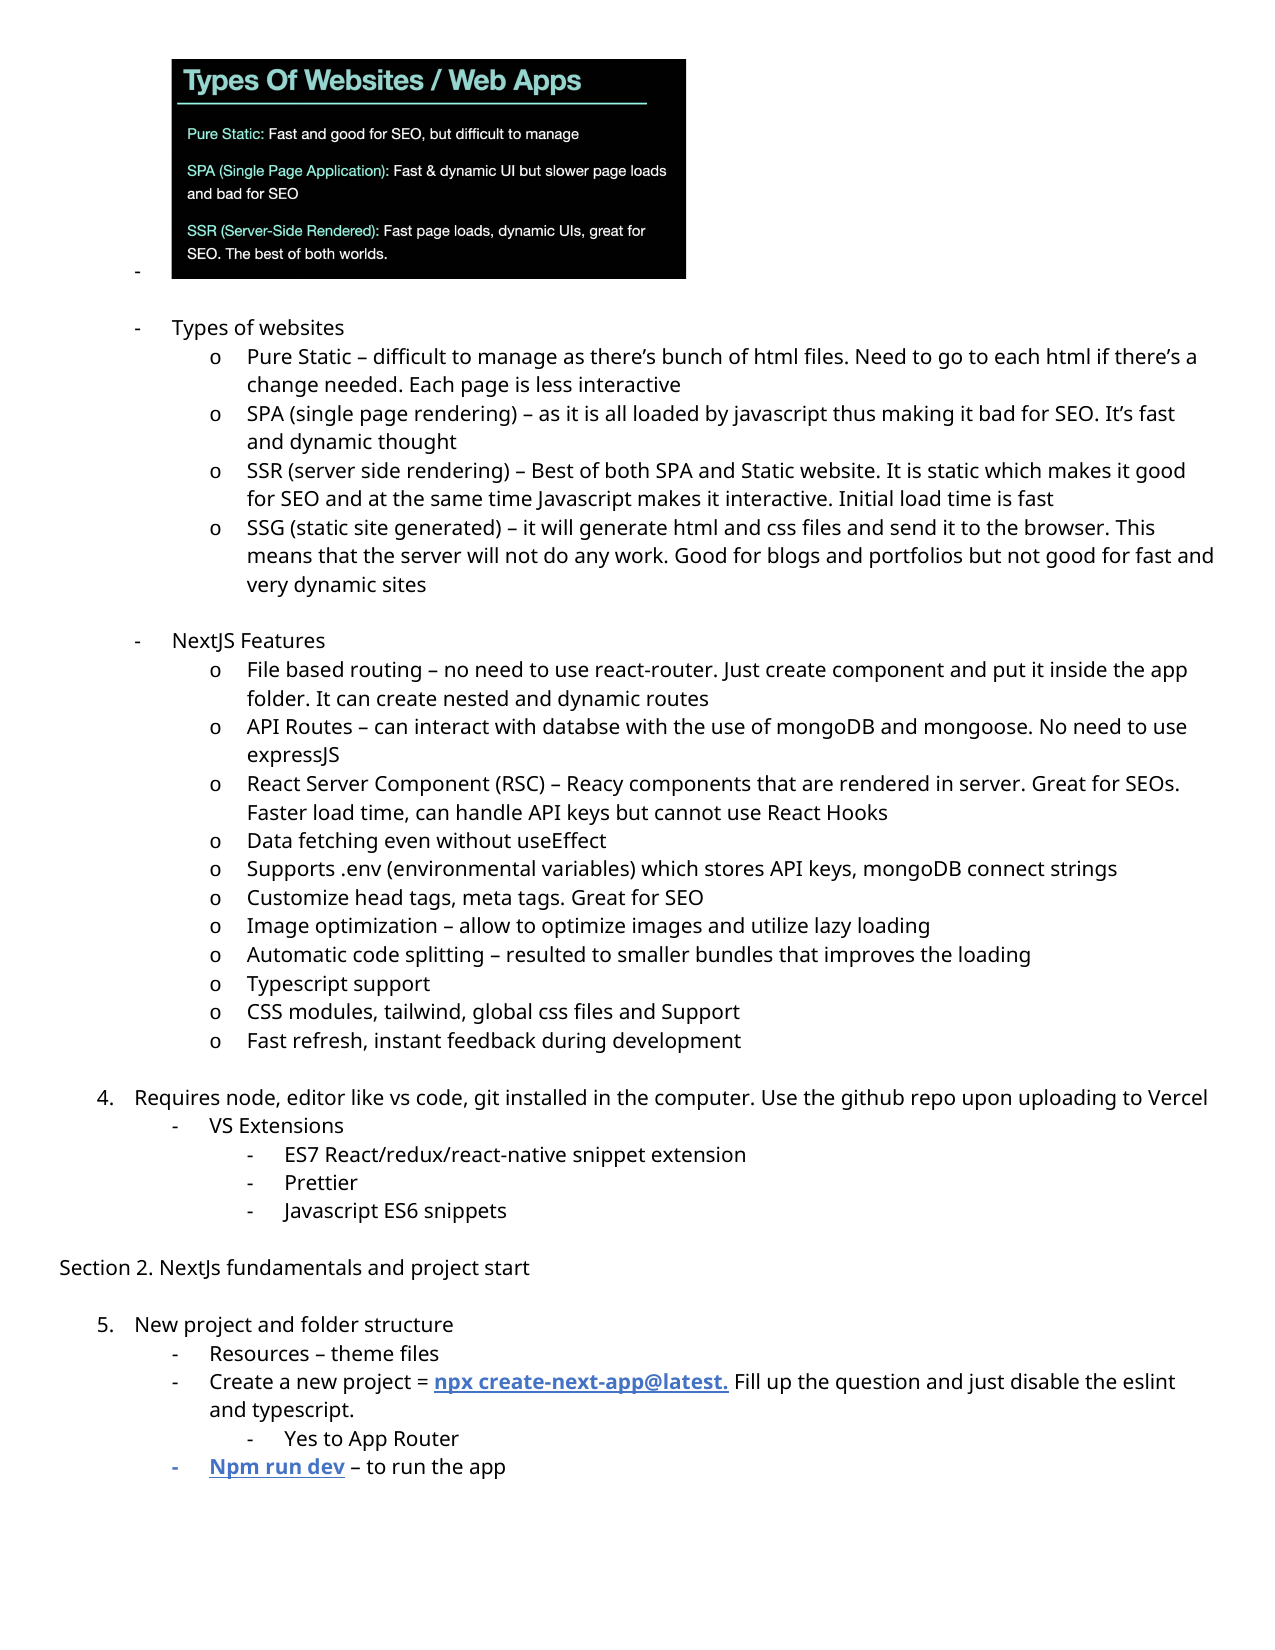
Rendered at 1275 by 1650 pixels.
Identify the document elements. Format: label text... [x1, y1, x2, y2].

list Customize head tags, meta tags. Great for SEO [209, 883, 1216, 912]
list Javascript ES6 snippets [247, 1197, 1216, 1225]
list Yes to App Router [247, 1424, 1216, 1452]
list API Routes – can interact with databse with the use of mongoDB and mongoose. No need to use expressJS [209, 712, 1216, 769]
list SPA (single page rendering) – as it is all loaded by javascript thus making it bad for SEO. It’s fast and dynamic thought [209, 399, 1216, 456]
picture [171, 59, 687, 279]
list File based routing – no need to use react-router. Just create component and put it inside the app folder. It can create nested and dynamic routes [209, 655, 1216, 712]
list React Server Component (RSC) – Reacy components that are rendered in server. Great for SEOs. Faster load time, can handle API keys but cannot use React Hooks [209, 769, 1216, 826]
list Pure Static – difficult to manage as there’s bunch of html files. Need to go to each html if there’s a change needed. Each page is less interactive [209, 342, 1216, 399]
list Typescript support [209, 969, 1216, 997]
list CSS modules, tailwind, global css files and Support [209, 997, 1216, 1026]
list Create a new project = npx create-next-app@latest. Fill up the question and just disable the eslint and typescript. [172, 1367, 1216, 1424]
list Requires node, editor like vs code, git installed in the computer. Use the github repo upon uploading to Vercel [97, 1083, 1216, 1111]
list SSR (server side rendering) – Best of both SPA and Static website. It is static which makes it good for SEO and at the same time Javascript makes it interactive. Initial load time is fast [209, 456, 1216, 513]
list Image optimization – allow to optimize images and utilize lazy loading [209, 912, 1216, 940]
list Data fetching even without useEffect [209, 826, 1216, 854]
text Section 2. NextJs fundamentals and project start [59, 1253, 1216, 1282]
list Prettier [247, 1168, 1216, 1197]
list Automatic code splitting – resulted to smaller bundles that improves the loading [209, 940, 1216, 969]
list NextJS Features [134, 627, 1216, 655]
list Npm run dev – to run the app [172, 1452, 1216, 1481]
list Types of websites [134, 313, 1216, 342]
list Fast refresh, instant feedback during development [209, 1026, 1216, 1054]
list New project and folder structure [97, 1310, 1216, 1339]
list Supports .env (environmental variables) which stores API keys, mongoDB connect strings [209, 854, 1216, 883]
list VS Extensions [172, 1111, 1216, 1140]
list Resources – theme files [172, 1339, 1216, 1367]
list SSG (static site generated) – it will generate html and css files and send it to the browser. This means that the server will not do any work. Good for blogs and portfolios but not good for fast and very dynamic sites [209, 513, 1216, 598]
list ES7 React/redux/react-native snippet extension [247, 1140, 1216, 1168]
